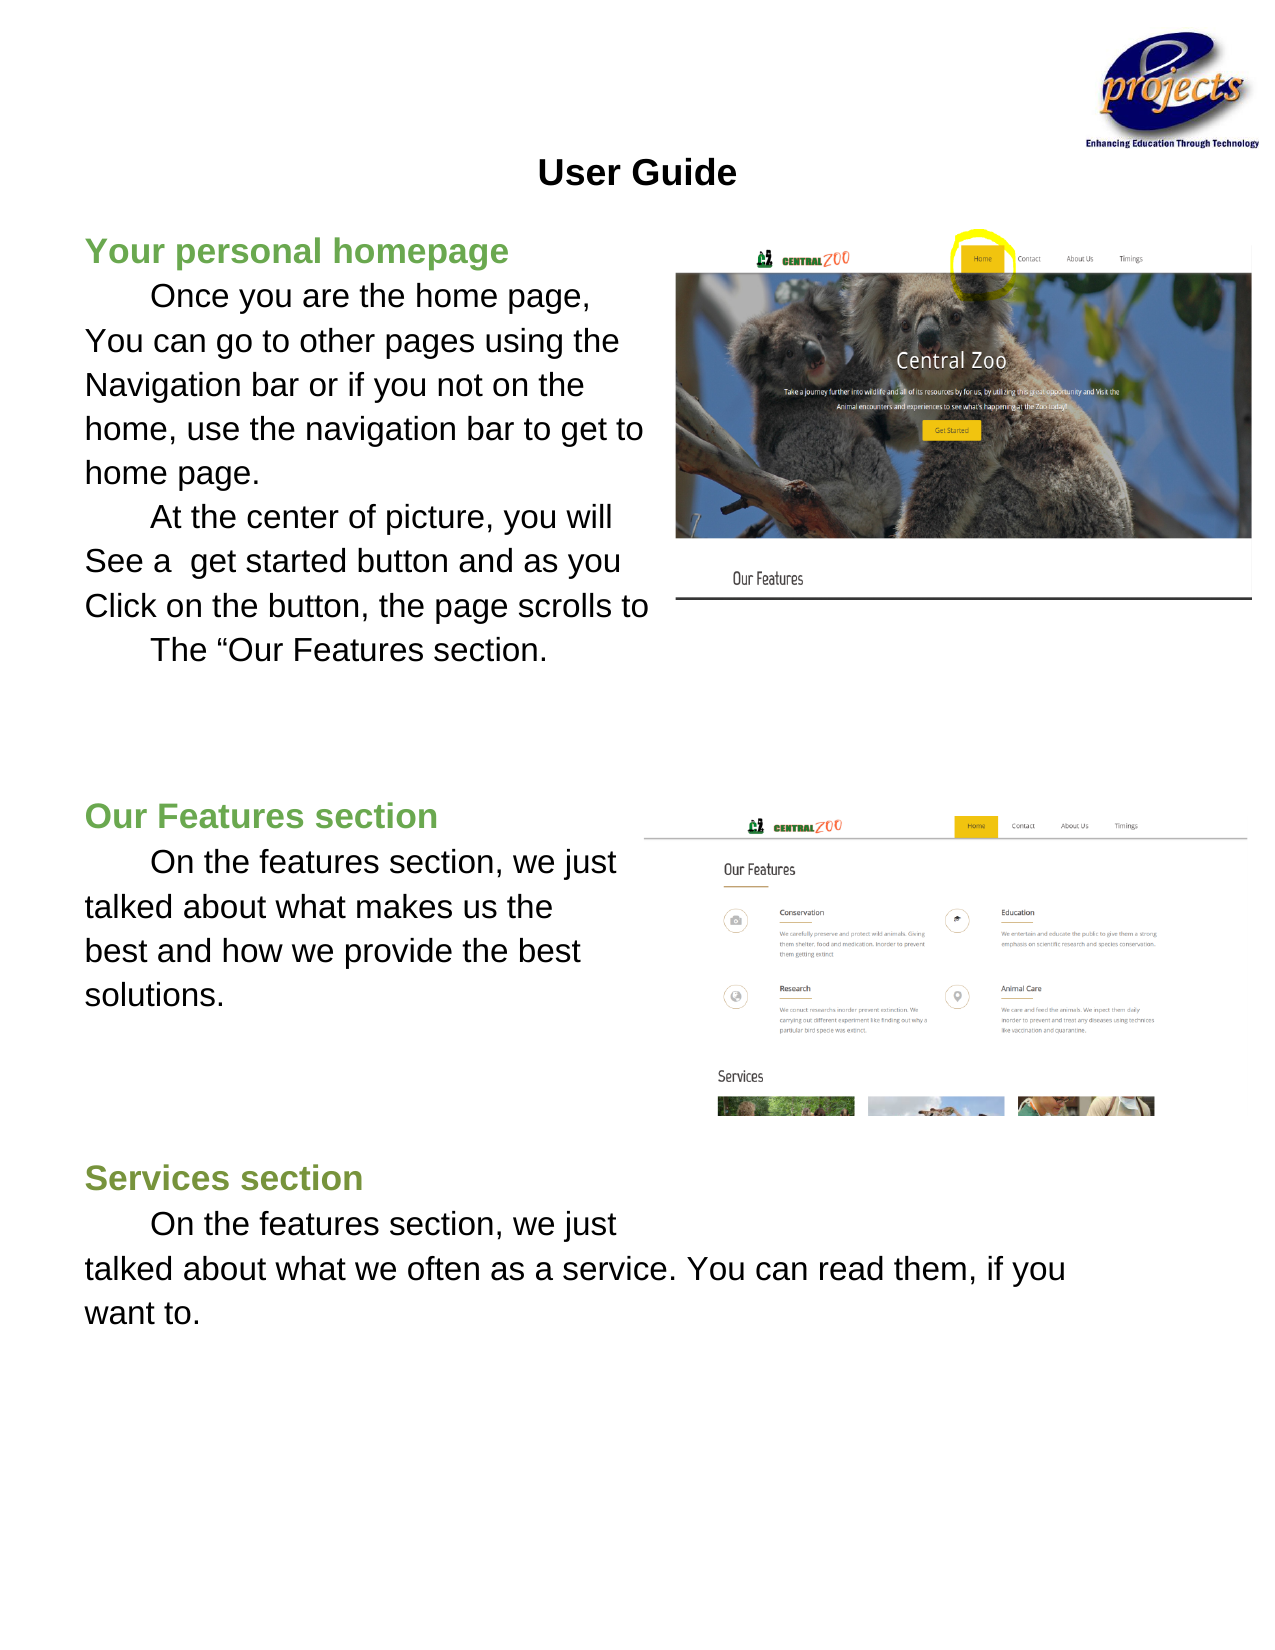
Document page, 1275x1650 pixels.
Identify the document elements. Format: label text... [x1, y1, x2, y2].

text You can go to other pages using the [84, 321, 675, 359]
text See a get started button and as you [84, 542, 675, 580]
text talked about what makes us the best and how we provide the best solutions. [84, 887, 642, 1014]
text On the features section, we just [84, 842, 642, 880]
text The “Our Features section. [150, 630, 1125, 668]
text Services section [84, 1157, 1125, 1198]
picture [642, 816, 1247, 1115]
text Once you are the home page, [141, 277, 675, 315]
text talked about what we often as a service. You can read them, if you want to. [84, 1249, 1125, 1332]
text Navigation bar or if you not on the home, use the navigation bar to get to home page. [84, 365, 675, 492]
text Your personal homepage [84, 230, 675, 271]
text User Guide [150, 150, 1125, 193]
text Our Features section [84, 795, 1125, 836]
picture [675, 229, 1252, 600]
text On the features section, we just [84, 1204, 1125, 1242]
picture [1084, 27, 1259, 148]
text Click on the button, the page scrolls to [84, 586, 1125, 624]
text At the center of picture, you will [84, 497, 675, 536]
